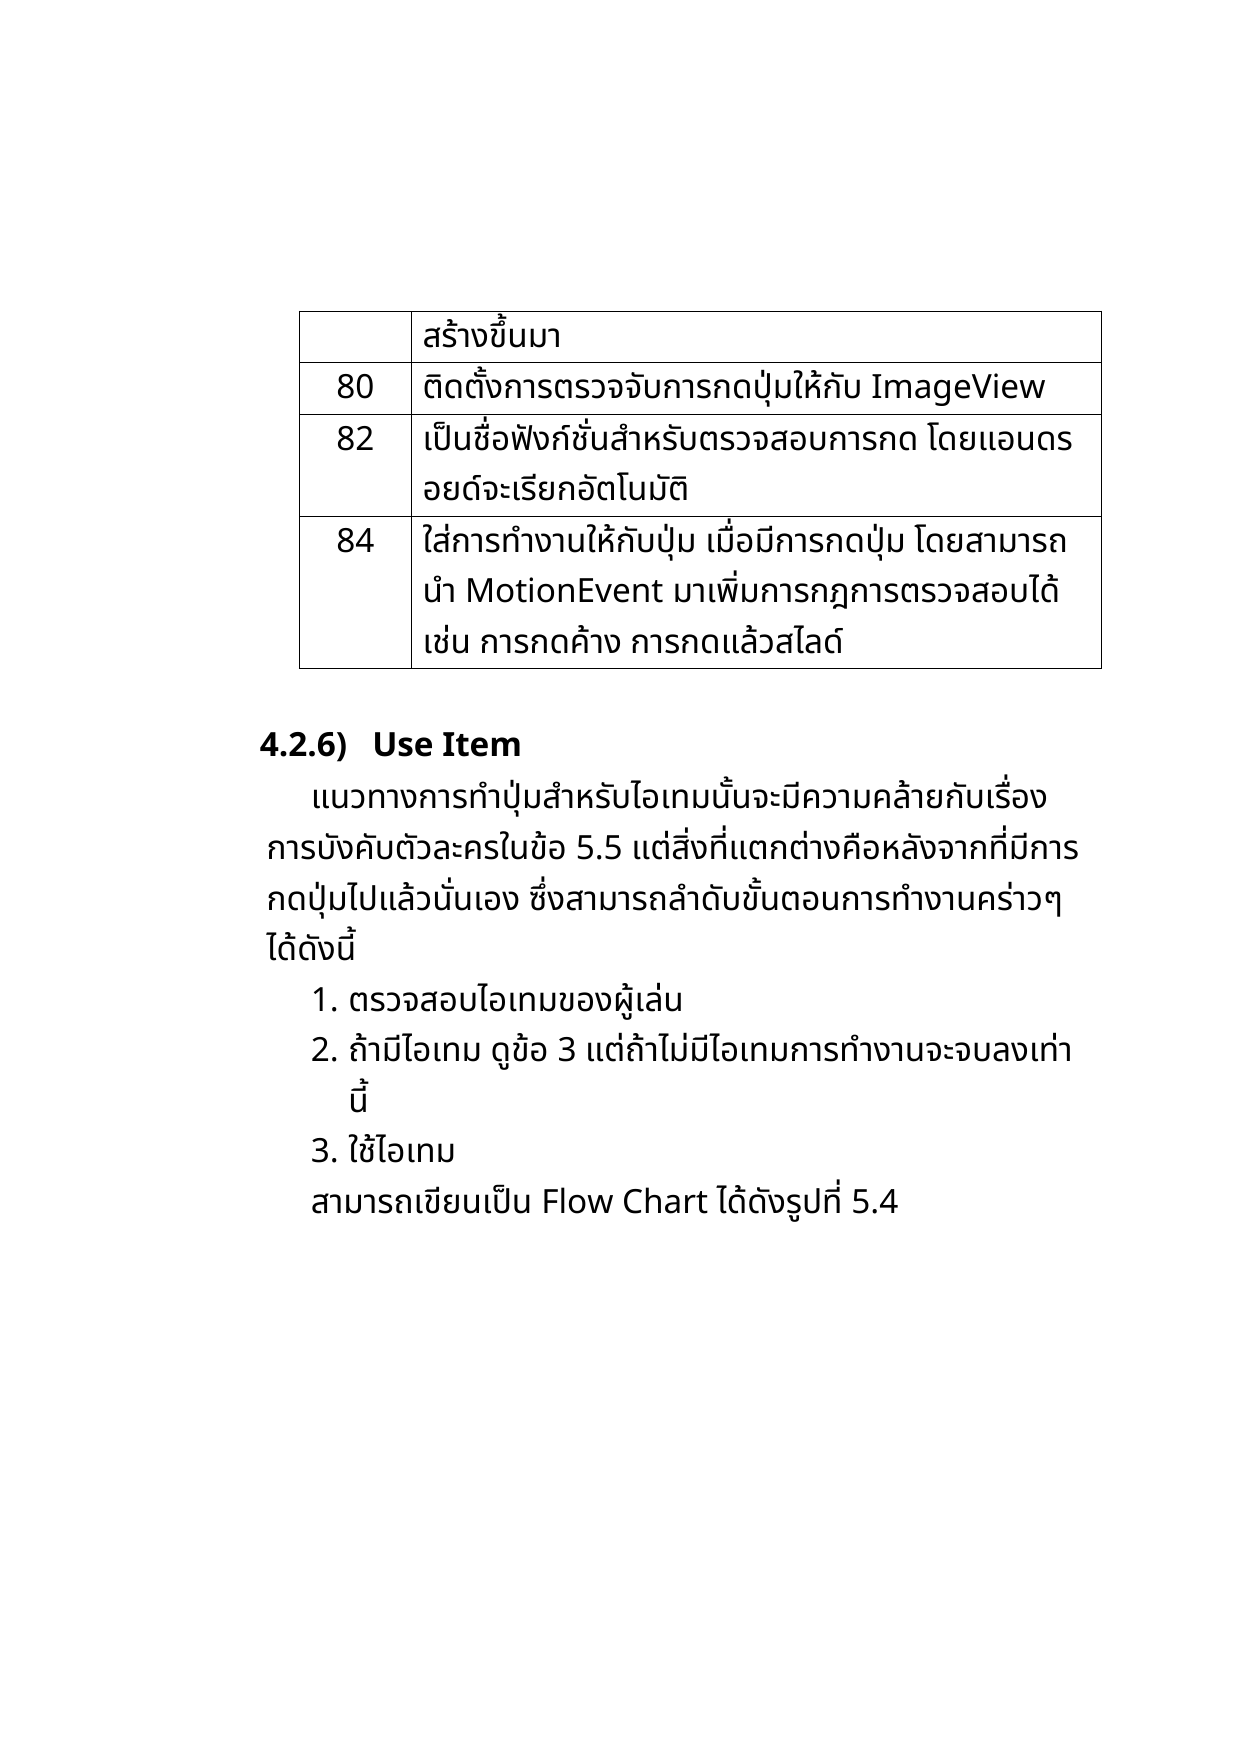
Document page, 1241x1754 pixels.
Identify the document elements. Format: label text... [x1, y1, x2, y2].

table_cell เป็นชื่อฟังก์ชั่นสำหรับตรวจสอบการกด โดยแอนดรอยด์จะเรียกอัตโนมัติ [412, 415, 1101, 516]
list Use Item [259, 721, 1090, 767]
table_cell ใส่การทำงานให้กับปุ่ม เมื่อมีการกดปุ่ม โดยสามารถนำ MotionEvent มาเพิ่มการกฎการตรวจสอบได้ เช่น การกดค้าง การกดแล้วสไลด์ [412, 517, 1101, 668]
table_cell ติดตั้งการตรวจจับการกดปุ่มให้กับ ImageView [412, 363, 1101, 414]
list ถ้ามีไอเทม ดูข้อ 3 แต่ถ้าไม่มีไอเทมการทำงานจะจบลงเท่านี้ [311, 1026, 1090, 1127]
table_cell 78 [300, 312, 411, 362]
list ใช้ไอเทม [311, 1127, 1090, 1178]
table_cell 82 [300, 415, 411, 516]
text สามารถเขียนเป็น Flow Chart ได้ดังรูปที่ 5.4 [311, 1178, 1090, 1228]
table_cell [412, 312, 1101, 362]
table_cell 80 [300, 363, 411, 414]
list ตรวจสอบไอเทมของผู้เล่น [311, 975, 1090, 1026]
text แนวทางการทำปุ่มสำหรับไอเทมนั้นจะมีความคล้ายกับเรื่องการบังคับตัวละครในข้อ 5.5 แต่สิ่งที่แตกต่างคือหลังจากที่มีการกดปุ่มไปแล้วนั่นเอง ซึ่งสามารถลำดับขั้นตอนการทำงานคร่าวๆได้ดังนี้ [266, 773, 1090, 975]
table_cell 84 [300, 517, 411, 668]
